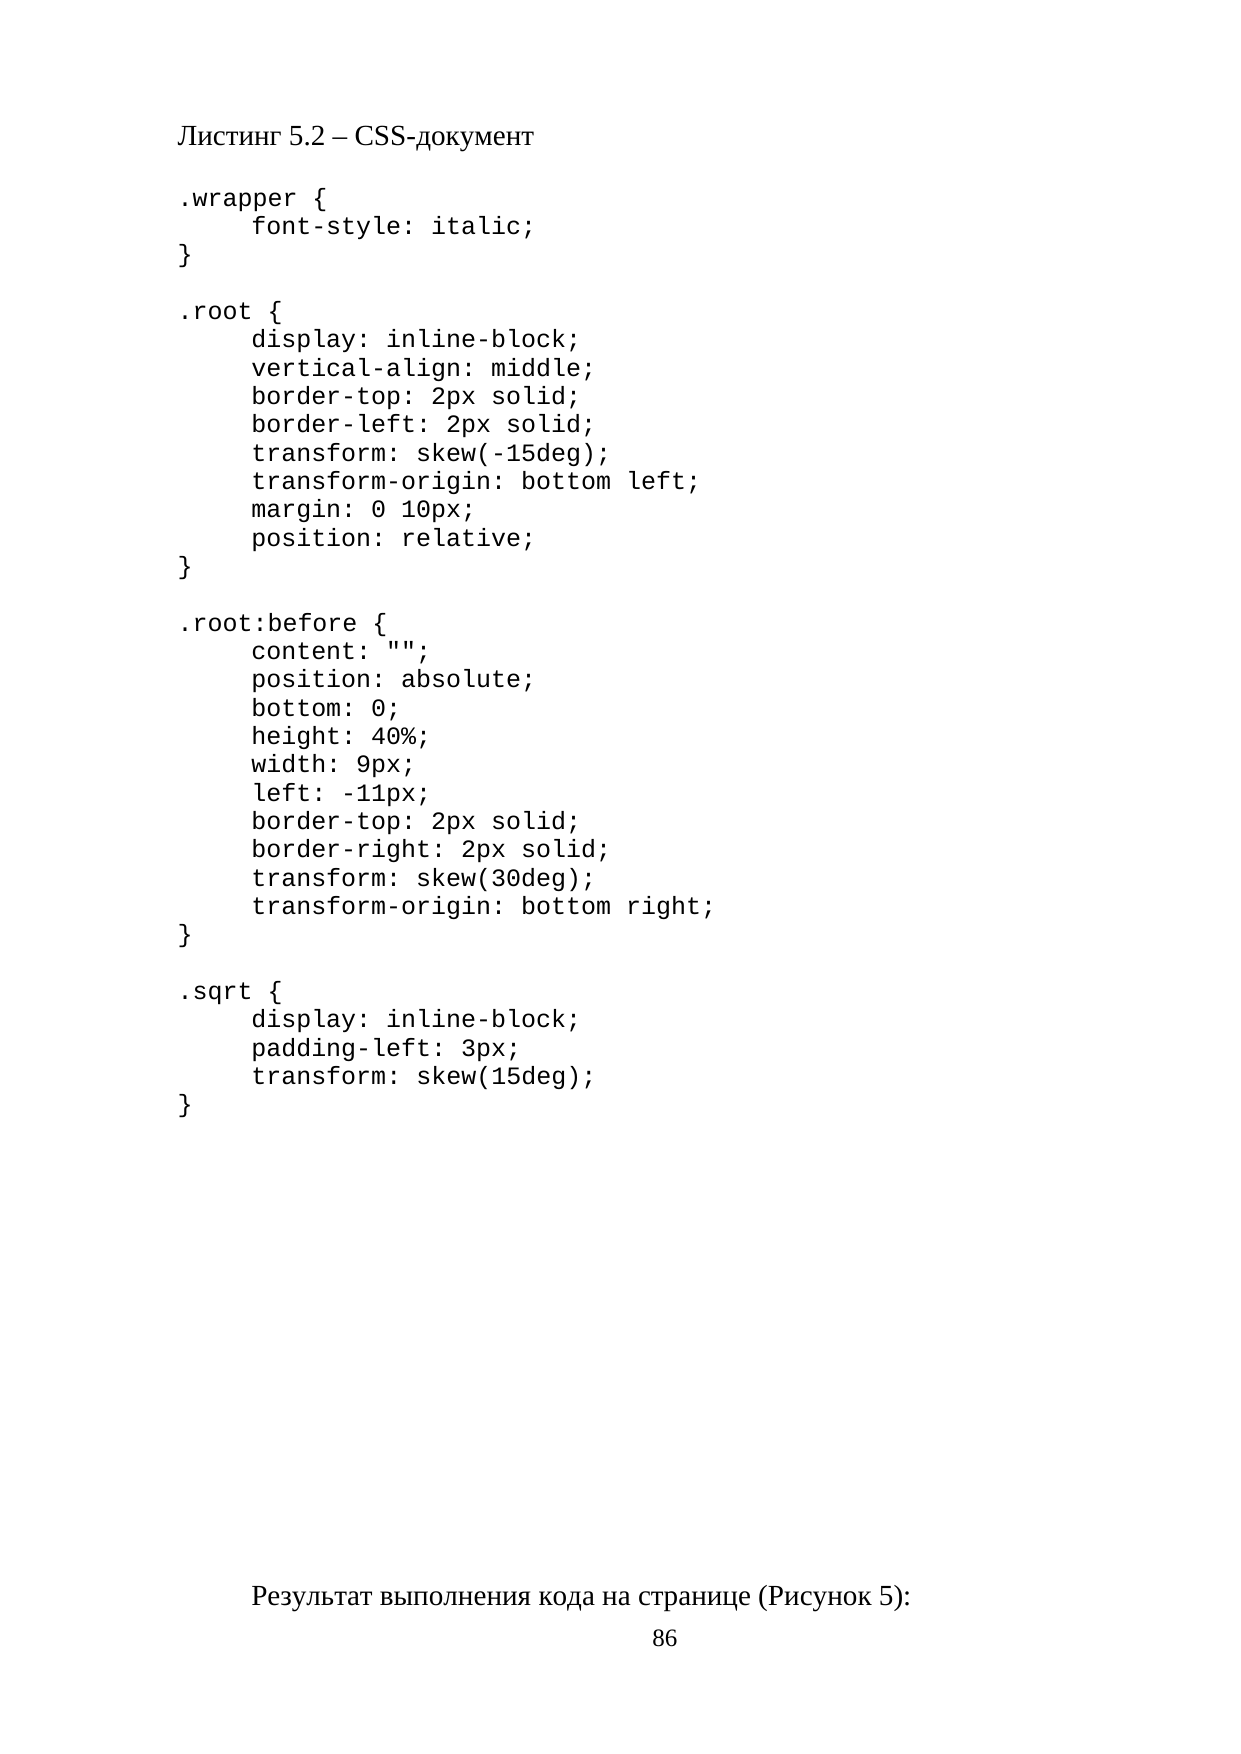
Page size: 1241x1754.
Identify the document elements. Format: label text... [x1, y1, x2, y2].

text left: -11px; [177, 780, 1152, 808]
text position: relative; [177, 525, 1152, 553]
text .wrapper { [177, 185, 1152, 213]
text border-right: 2px solid; [177, 837, 1152, 865]
text vertical-align: middle; [177, 355, 1152, 383]
text border-top: 2px solid; [177, 808, 1152, 837]
text transform-origin: bottom right; [177, 893, 1152, 922]
text } [177, 242, 1152, 270]
text transform-origin: bottom left; [177, 468, 1152, 497]
text .root { [177, 298, 1152, 327]
text display: inline-block; [177, 327, 1152, 355]
text .sqrt { [177, 978, 1152, 1007]
text border-top: 2px solid; [177, 383, 1152, 412]
text Результат выполнения кода на странице (Рисунок 5): [177, 1578, 1152, 1612]
text Листинг 5.2 – CSS-документ [177, 118, 1152, 152]
text transform: skew(15deg); [177, 1063, 1152, 1092]
text } [177, 922, 1152, 950]
text content: ""; [177, 638, 1152, 667]
text transform: skew(-15deg); [177, 440, 1152, 468]
text .root:before { [177, 610, 1152, 638]
text position: absolute; [177, 667, 1152, 695]
text transform: skew(30deg); [177, 865, 1152, 893]
text padding-left: 3px; [177, 1035, 1152, 1063]
text } [177, 1092, 1152, 1120]
text border-left: 2px solid; [177, 412, 1152, 440]
text display: inline-block; [177, 1007, 1152, 1035]
text width: 9px; [177, 752, 1152, 780]
text font-style: italic; [177, 213, 1152, 242]
text margin: 0 10px; [177, 497, 1152, 525]
text height: 40%; [177, 723, 1152, 752]
text bottom: 0; [177, 695, 1152, 723]
text } [177, 553, 1152, 582]
